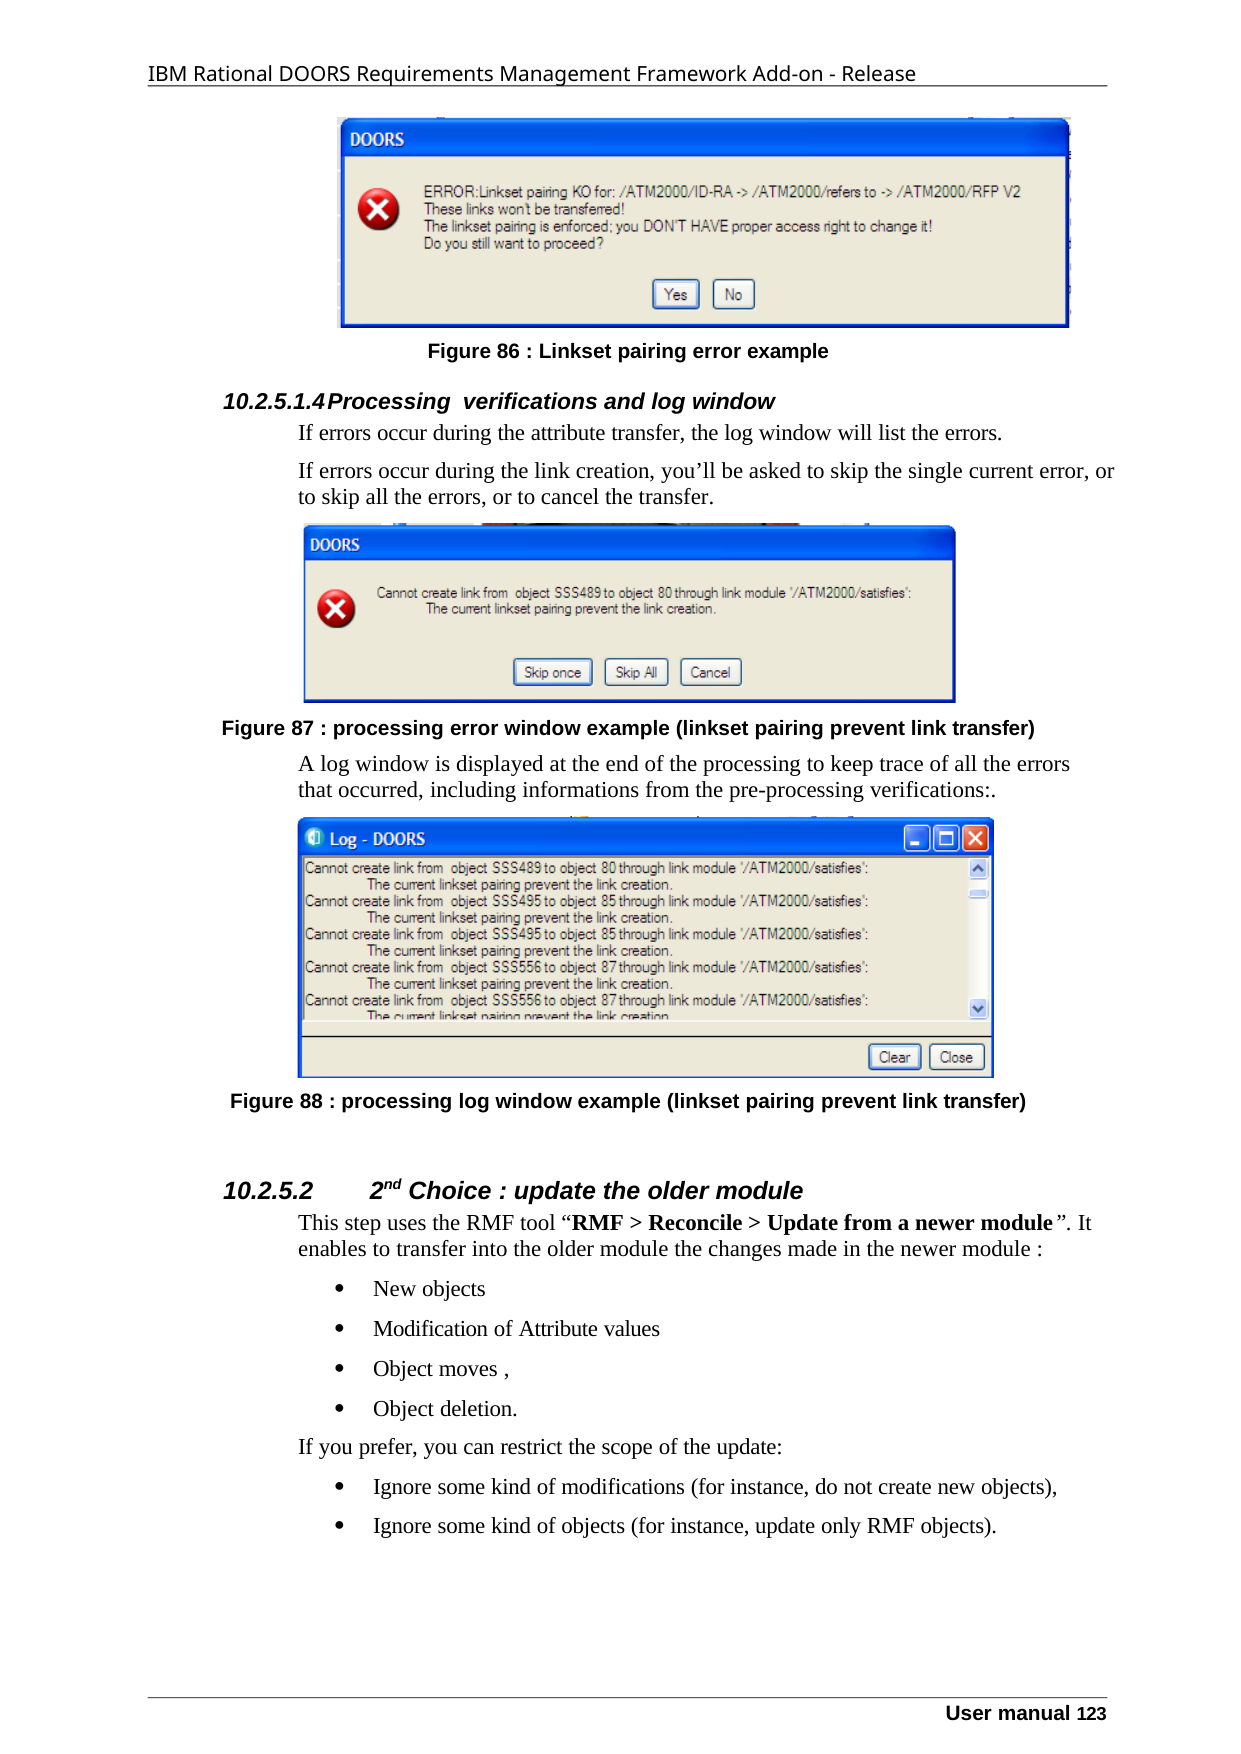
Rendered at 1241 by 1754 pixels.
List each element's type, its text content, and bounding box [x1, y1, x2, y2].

text If you prefer, you can restrict the scope of the update: [298, 1433, 1240, 1459]
text A log window is displayed at the end of the processing to keep trace of all the errors that occurred, including informations from the pre-processing verifications:. [298, 751, 1107, 803]
picture [337, 117, 1072, 328]
list Object deletion. [335, 1394, 1240, 1421]
list Ignore some kind of objects (for instance, update only RMF objects). [335, 1513, 1240, 1539]
list Processing verifications and log window [223, 388, 1240, 414]
picture [297, 816, 994, 826]
picture [303, 523, 956, 534]
list Ignore some kind of modifications (for instance, do not create new objects), [335, 1473, 1240, 1499]
list New objects [335, 1275, 1240, 1301]
text This step uses the RMF tool “RMF > Reconcile > Update from a newer module”. It enables to transfer into the older module the changes made in the newer module : [298, 1210, 1107, 1261]
text Figure 87 : processing error window example (linkset pairing prevent link transfer) [139, 534, 1118, 740]
list Modification of Attribute values [335, 1315, 1240, 1341]
subtitle 2nd Choice : update the older module [223, 1176, 1240, 1205]
list Object moves , [335, 1355, 1240, 1381]
text Figure 88 : processing log window example (linkset pairing prevent link transfer) [139, 826, 1118, 1113]
text If errors occur during the attribute transfer, the log window will list the errors. [298, 419, 1240, 446]
text If errors occur during the link creation, you’ll be asked to skip the single current error, or to skip all the errors, or to cancel the transfer. [298, 458, 1119, 510]
text Figure 86 : Linkset pairing error example [139, 339, 1118, 363]
